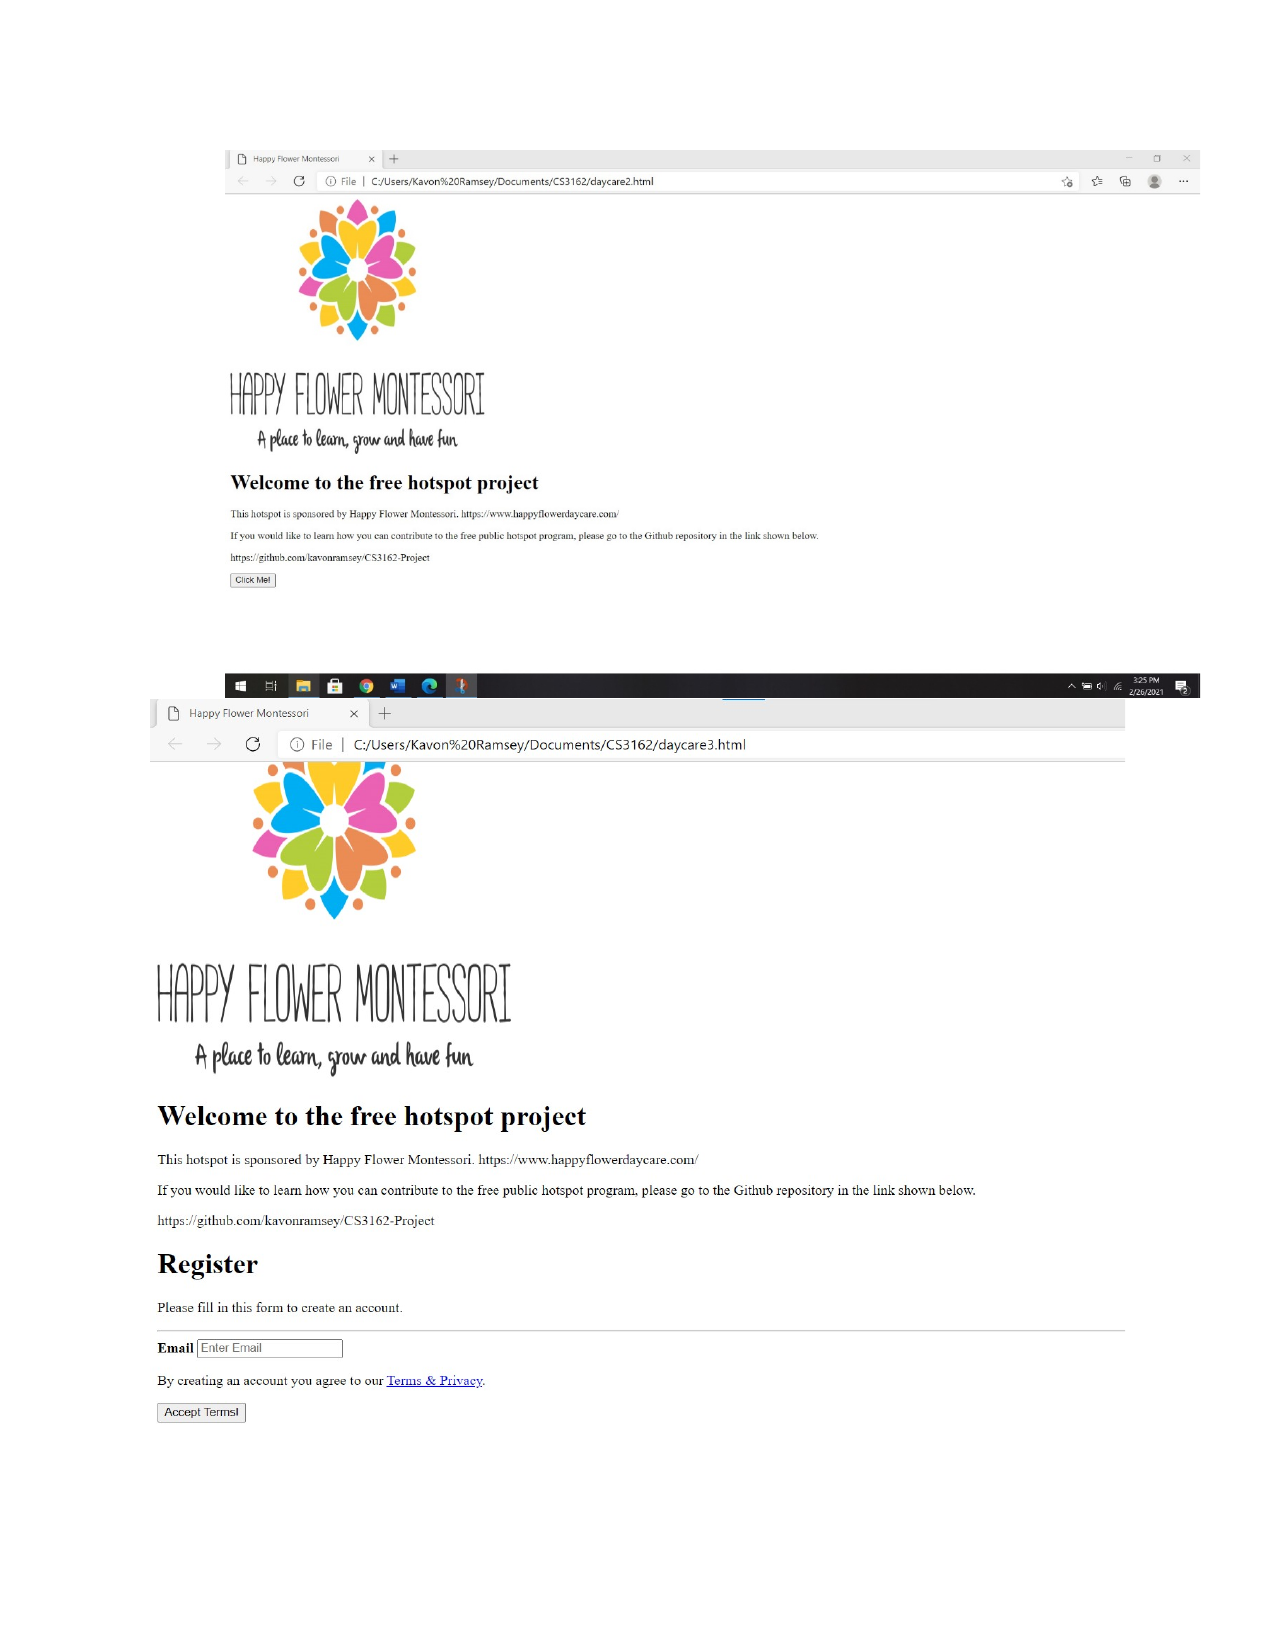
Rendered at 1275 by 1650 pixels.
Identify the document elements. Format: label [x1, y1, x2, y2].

picture [225, 150, 1200, 698]
picture [150, 699, 1125, 1425]
